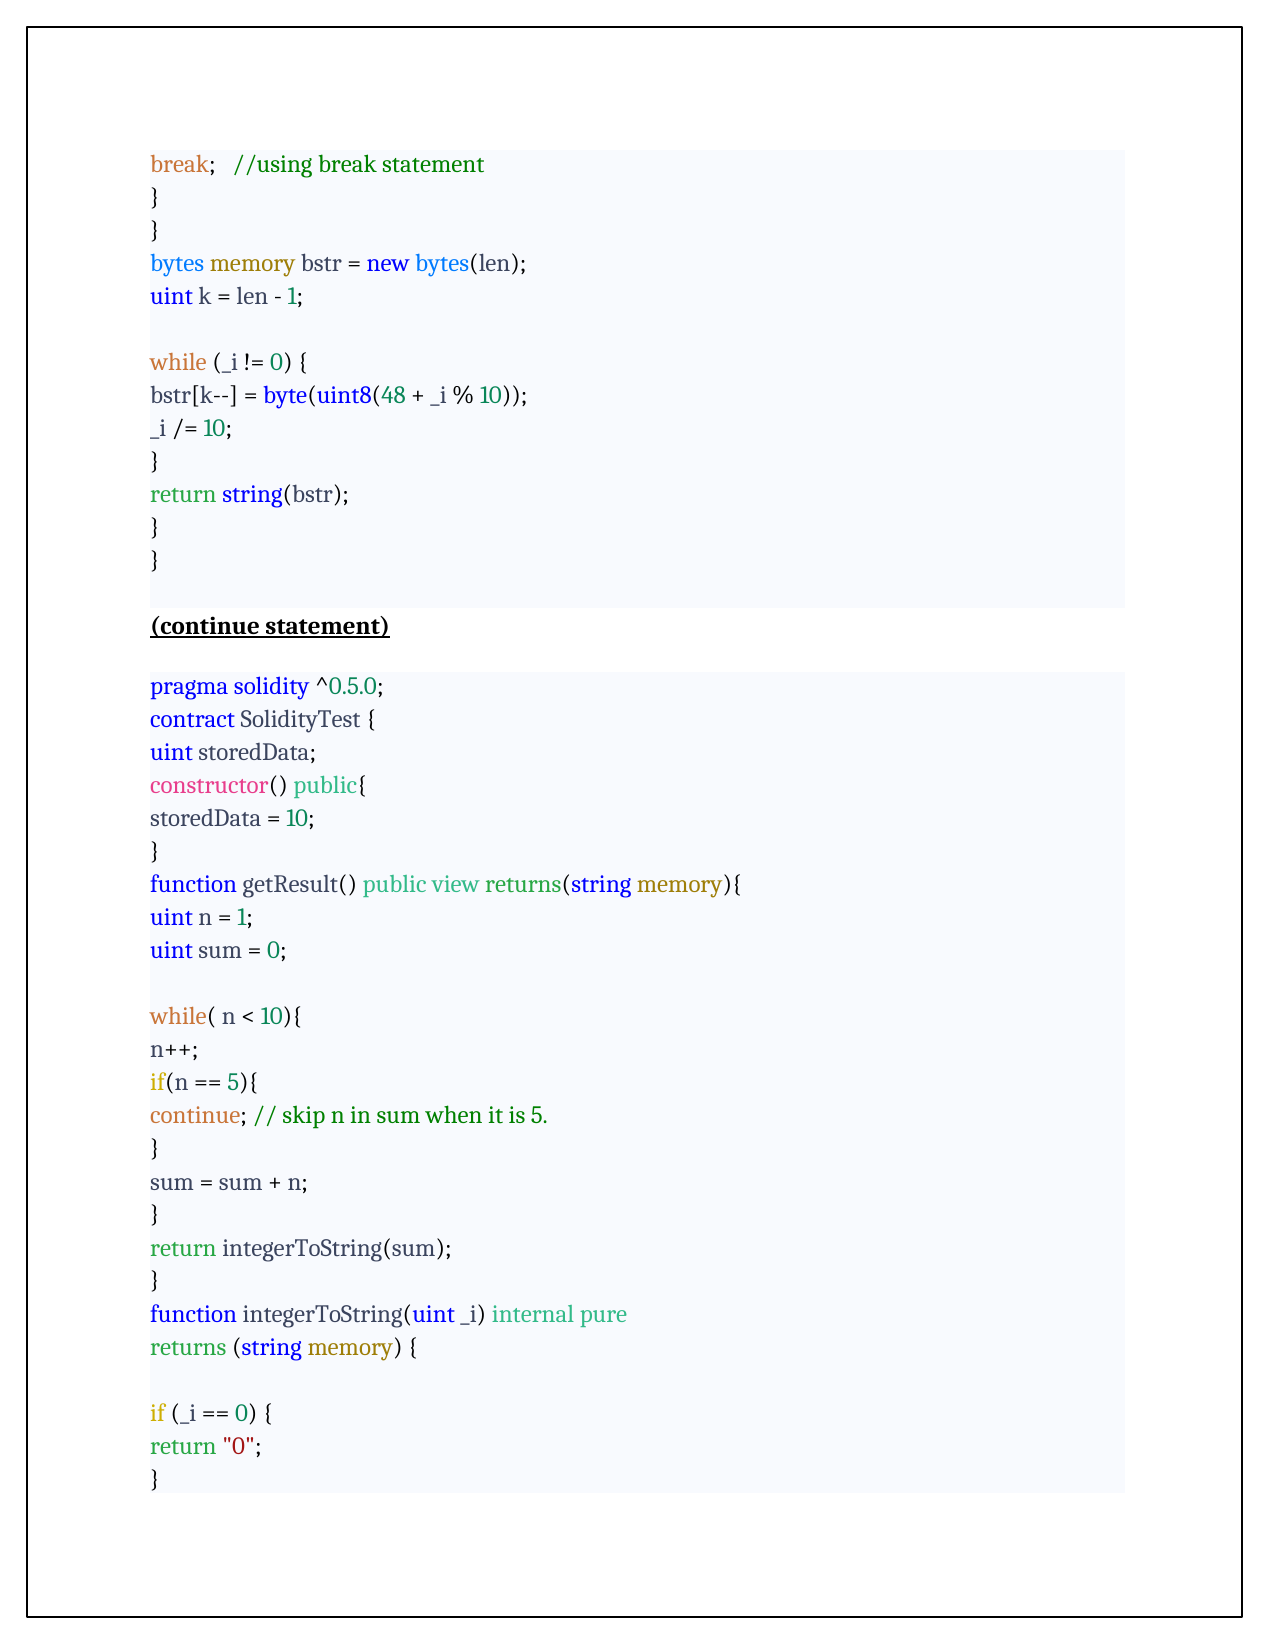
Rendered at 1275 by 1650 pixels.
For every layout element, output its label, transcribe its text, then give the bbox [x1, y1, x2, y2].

text n++; [150, 1035, 1125, 1064]
text } [150, 447, 1125, 476]
text while( n < 10){ [150, 1002, 1125, 1031]
text _i /= 10; [150, 414, 1125, 443]
text return "0"; [150, 1432, 1125, 1460]
text break; //using break statement [150, 150, 1125, 179]
text } [150, 513, 1125, 542]
text } [150, 1134, 1125, 1163]
text sum = sum + n; [150, 1167, 1125, 1196]
text continue; // skip n in sum when it is 5. [150, 1101, 1125, 1130]
text } [150, 1266, 1125, 1295]
text } [150, 1200, 1125, 1229]
text if (_i == 0) { [150, 1398, 1125, 1427]
text uint storedData; [150, 738, 1125, 767]
text uint k = len - 1; [150, 282, 1125, 311]
text bytes memory bstr = new bytes(len); [150, 249, 1125, 278]
text if(n == 5){ [150, 1068, 1125, 1097]
text return string(bstr); [150, 480, 1125, 509]
text returns (string memory) { [150, 1332, 1125, 1361]
text while (_i != 0) { [150, 348, 1125, 377]
text return integerToString(sum); [150, 1233, 1125, 1262]
text function getResult() public view returns(string memory){ [150, 870, 1125, 899]
text pragma solidity ^0.5.0; [150, 672, 1125, 701]
text contract SolidityTest { [150, 705, 1125, 734]
text } [150, 837, 1125, 866]
text storedData = 10; [150, 804, 1125, 833]
text constructor() public{ [150, 771, 1125, 800]
text } [150, 1464, 1125, 1493]
text uint sum = 0; [150, 936, 1125, 965]
text uint n = 1; [150, 903, 1125, 932]
text (continue statement) [150, 612, 1125, 641]
text bstr[k--] = byte(uint8(48 + _i % 10)); [150, 381, 1125, 410]
text } [150, 216, 1125, 245]
text function integerToString(uint _i) internal pure [150, 1299, 1125, 1328]
text } [150, 546, 1125, 575]
text } [150, 183, 1125, 212]
